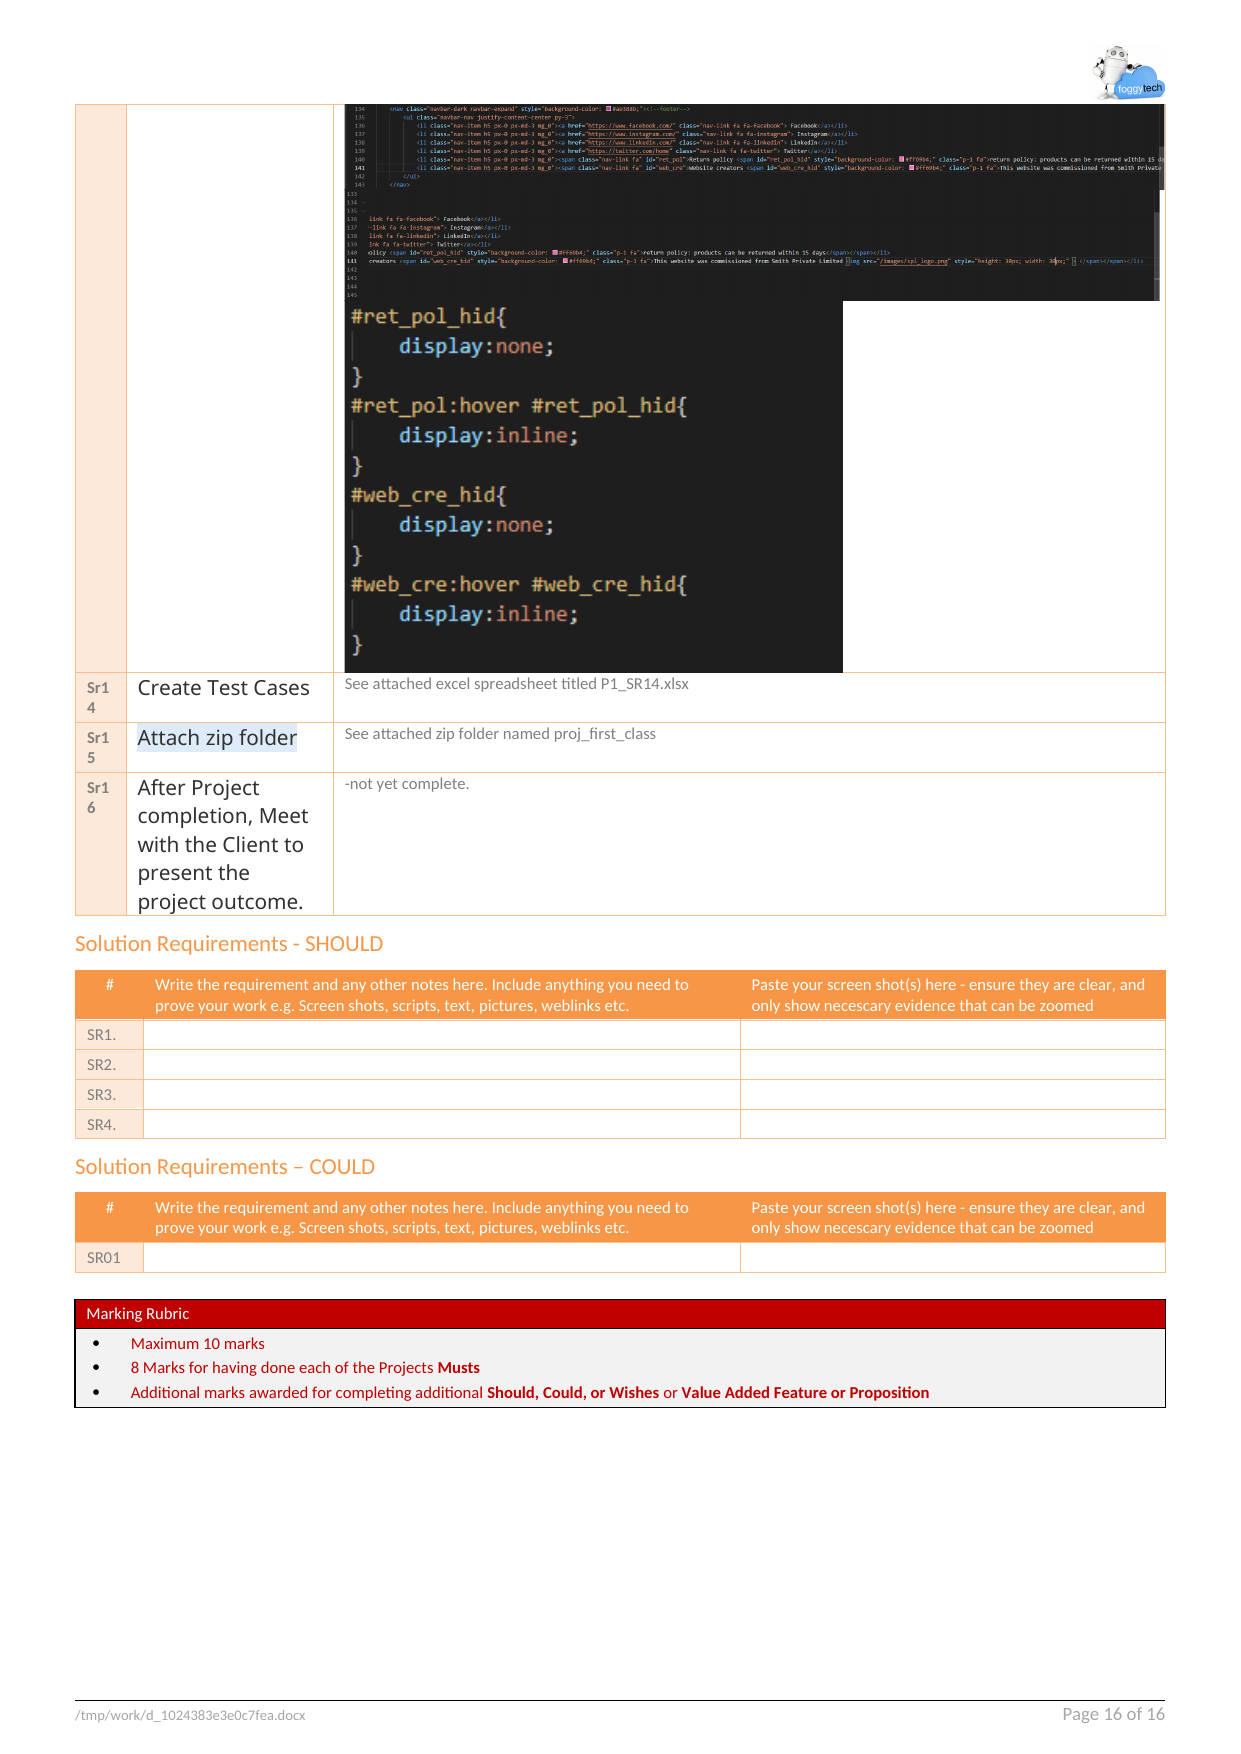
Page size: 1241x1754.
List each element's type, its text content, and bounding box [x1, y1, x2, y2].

table_cell Sr15 [76, 723, 126, 772]
table_header # [76, 971, 143, 1019]
table_cell See attached excel spreadsheet titled P1_SR14.xlsx [334, 673, 1165, 722]
table_cell [741, 1243, 1165, 1272]
table_cell [843, 190, 1165, 672]
table_cell [144, 1110, 740, 1138]
table_cell [741, 1050, 1165, 1079]
subtitle Solution Requirements – COULD [75, 1152, 1165, 1180]
table_header Write the requirement and any other notes here. Include anything you need to prove your work e.g. Screen shots, scripts, text, pictures, weblinks etc. [144, 1193, 740, 1242]
table_cell Sr13 [76, 105, 126, 672]
table_cell [144, 1080, 740, 1108]
table_cell [741, 1080, 1165, 1108]
table_header Paste your screen shot(s) here - ensure they are clear, and only show necescary evidence that can be zoomed [741, 971, 1165, 1019]
table_header Paste your screen shot(s) here - ensure they are clear, and only show necescary evidence that can be zoomed [741, 1193, 1165, 1242]
table_cell SR2. [76, 1050, 143, 1079]
table_cell [741, 1021, 1165, 1049]
table_cell Sr16 [76, 773, 126, 915]
table_cell See attached zip folder named proj_first_class [334, 723, 1165, 772]
table_cell [334, 105, 344, 672]
table_cell Attach zip folder [127, 723, 333, 772]
table_cell [741, 1110, 1165, 1138]
subtitle Solution Requirements - SHOULD [75, 929, 1165, 957]
table_cell SR01 [76, 1243, 143, 1272]
table_cell [144, 1021, 740, 1049]
table_cell [144, 1243, 740, 1272]
table_cell Create Test Cases [127, 673, 333, 722]
table_header Marking Rubric [76, 1300, 1165, 1328]
table_header # [76, 1193, 143, 1242]
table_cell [127, 105, 333, 672]
table_cell SR1. [76, 1021, 143, 1049]
table_cell [144, 1050, 740, 1079]
table_cell -not yet complete. [334, 773, 1165, 915]
picture [344, 104, 1165, 673]
table_cell After Project completion, Meet with the Client to present the project outcome. [127, 773, 333, 915]
table_cell SR3. [76, 1080, 143, 1108]
table_cell Maximum 10 marks 8 Marks for having done each of the Projects Musts Additional marks awarded for completing additional Should, Could, or Wishes or Value Added Feature or Proposition [76, 1329, 1165, 1407]
table_cell SR4. [76, 1110, 143, 1138]
picture [1089, 44, 1166, 101]
table_header Write the requirement and any other notes here. Include anything you need to prove your work e.g. Screen shots, scripts, text, pictures, weblinks etc. [144, 971, 740, 1019]
table_cell Sr14 [76, 673, 126, 722]
